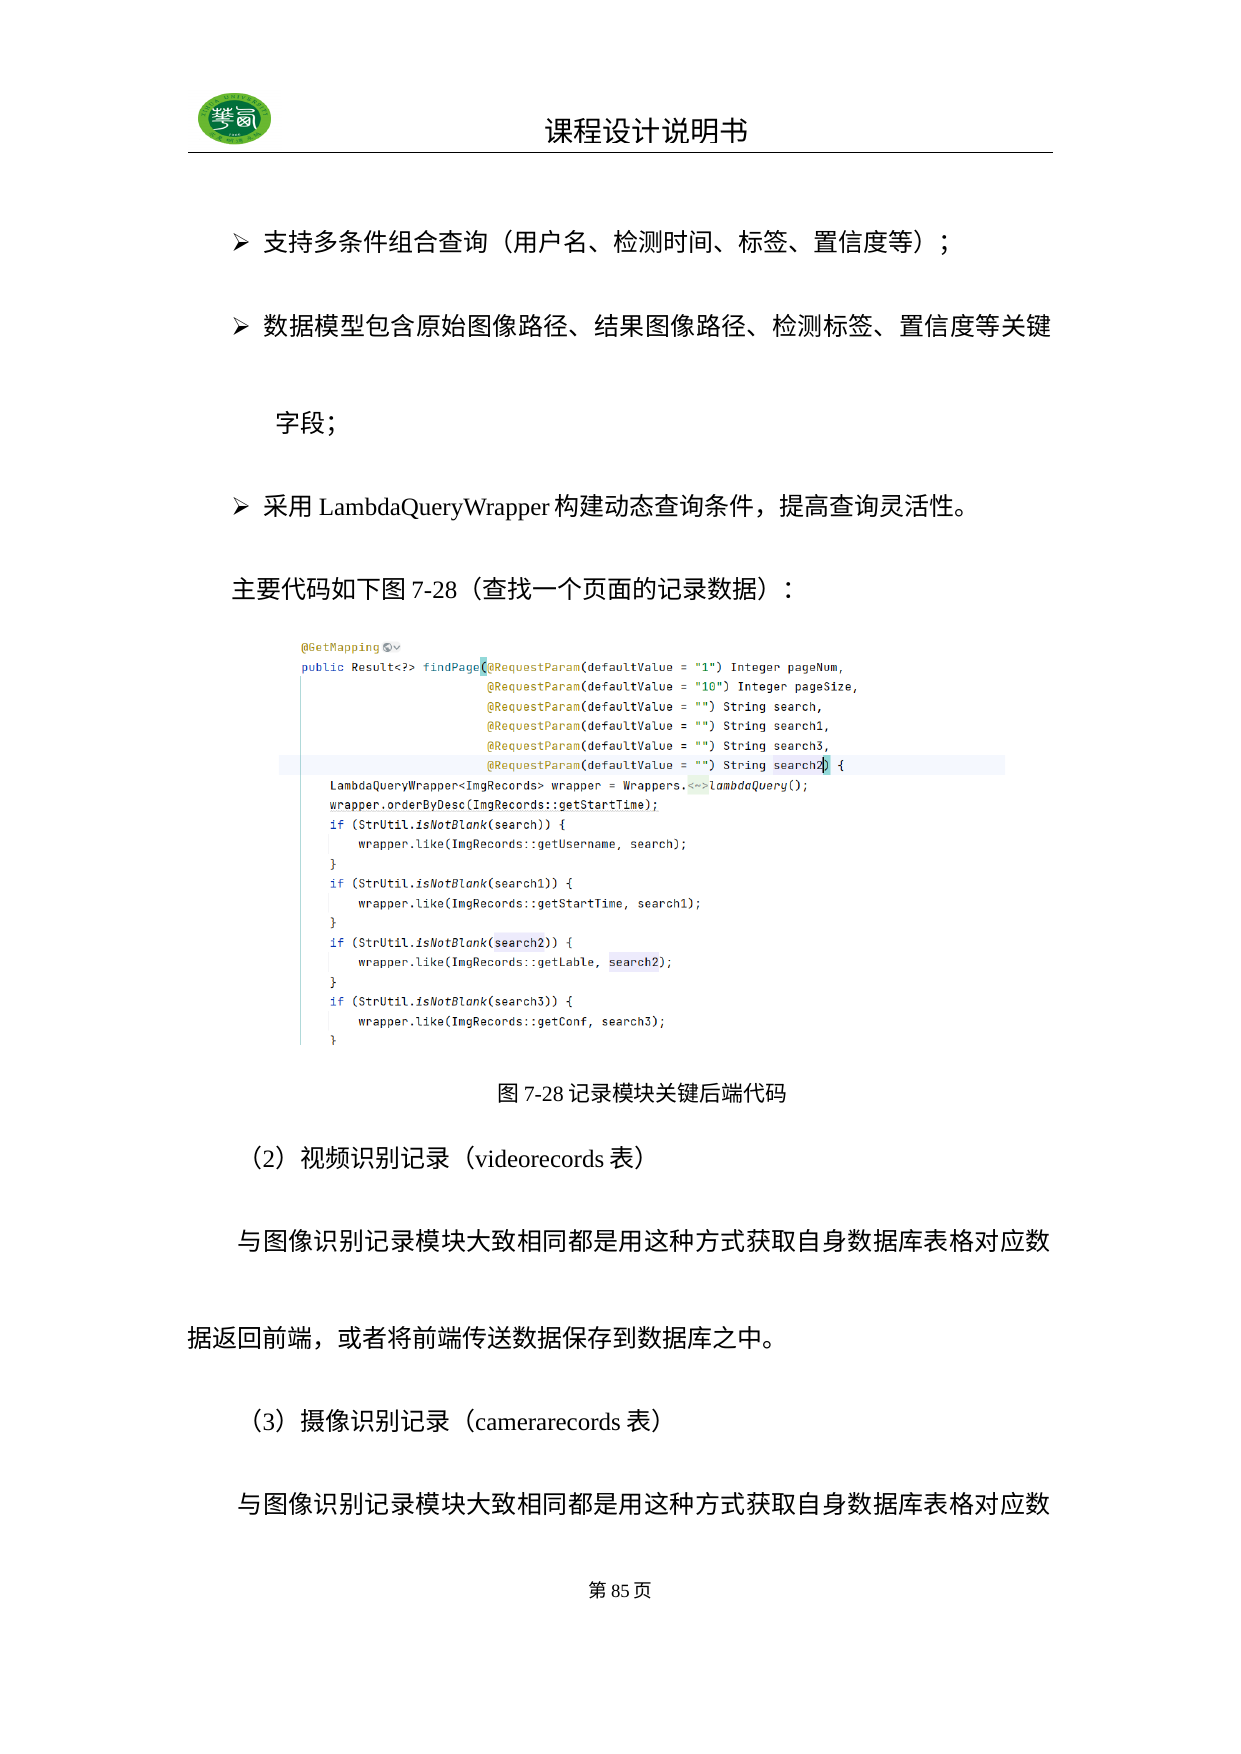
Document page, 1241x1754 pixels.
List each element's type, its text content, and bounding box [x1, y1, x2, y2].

text 与图像识别记录模块大致相同都是用这种方式获取自身数据库表格对应数据返回前端，或者将前端传送数据保存到数据库之中。 [187, 1471, 1053, 1536]
text 与图像识别记录模块大致相同都是用这种方式获取自身数据库表格对应数据返回前端，或者将前端传送数据保存到数据库之中。 [187, 1207, 1053, 1369]
list 数据模型包含原始图像路径、结果图像路径、检测标签、置信度等关键字段； [231, 292, 1053, 454]
list 支持多条件组合查询（用户名、检测时间、标签、置信度等）； [231, 208, 1053, 273]
text （3）摄像识别记录（camerarecords表） [187, 1387, 1053, 1452]
picture [278, 638, 1006, 1045]
list 图7-28记录模块关键后端代码 [231, 1075, 1053, 1108]
text （2）视频识别记录（videorecords表） [187, 1124, 1053, 1189]
list 采用LambdaQueryWrapper构建动态查询条件，提高查询灵活性。 [231, 472, 1053, 537]
list 主要代码如下图7-28（查找一个页面的记录数据）： [231, 555, 1053, 620]
picture [187, 88, 282, 150]
